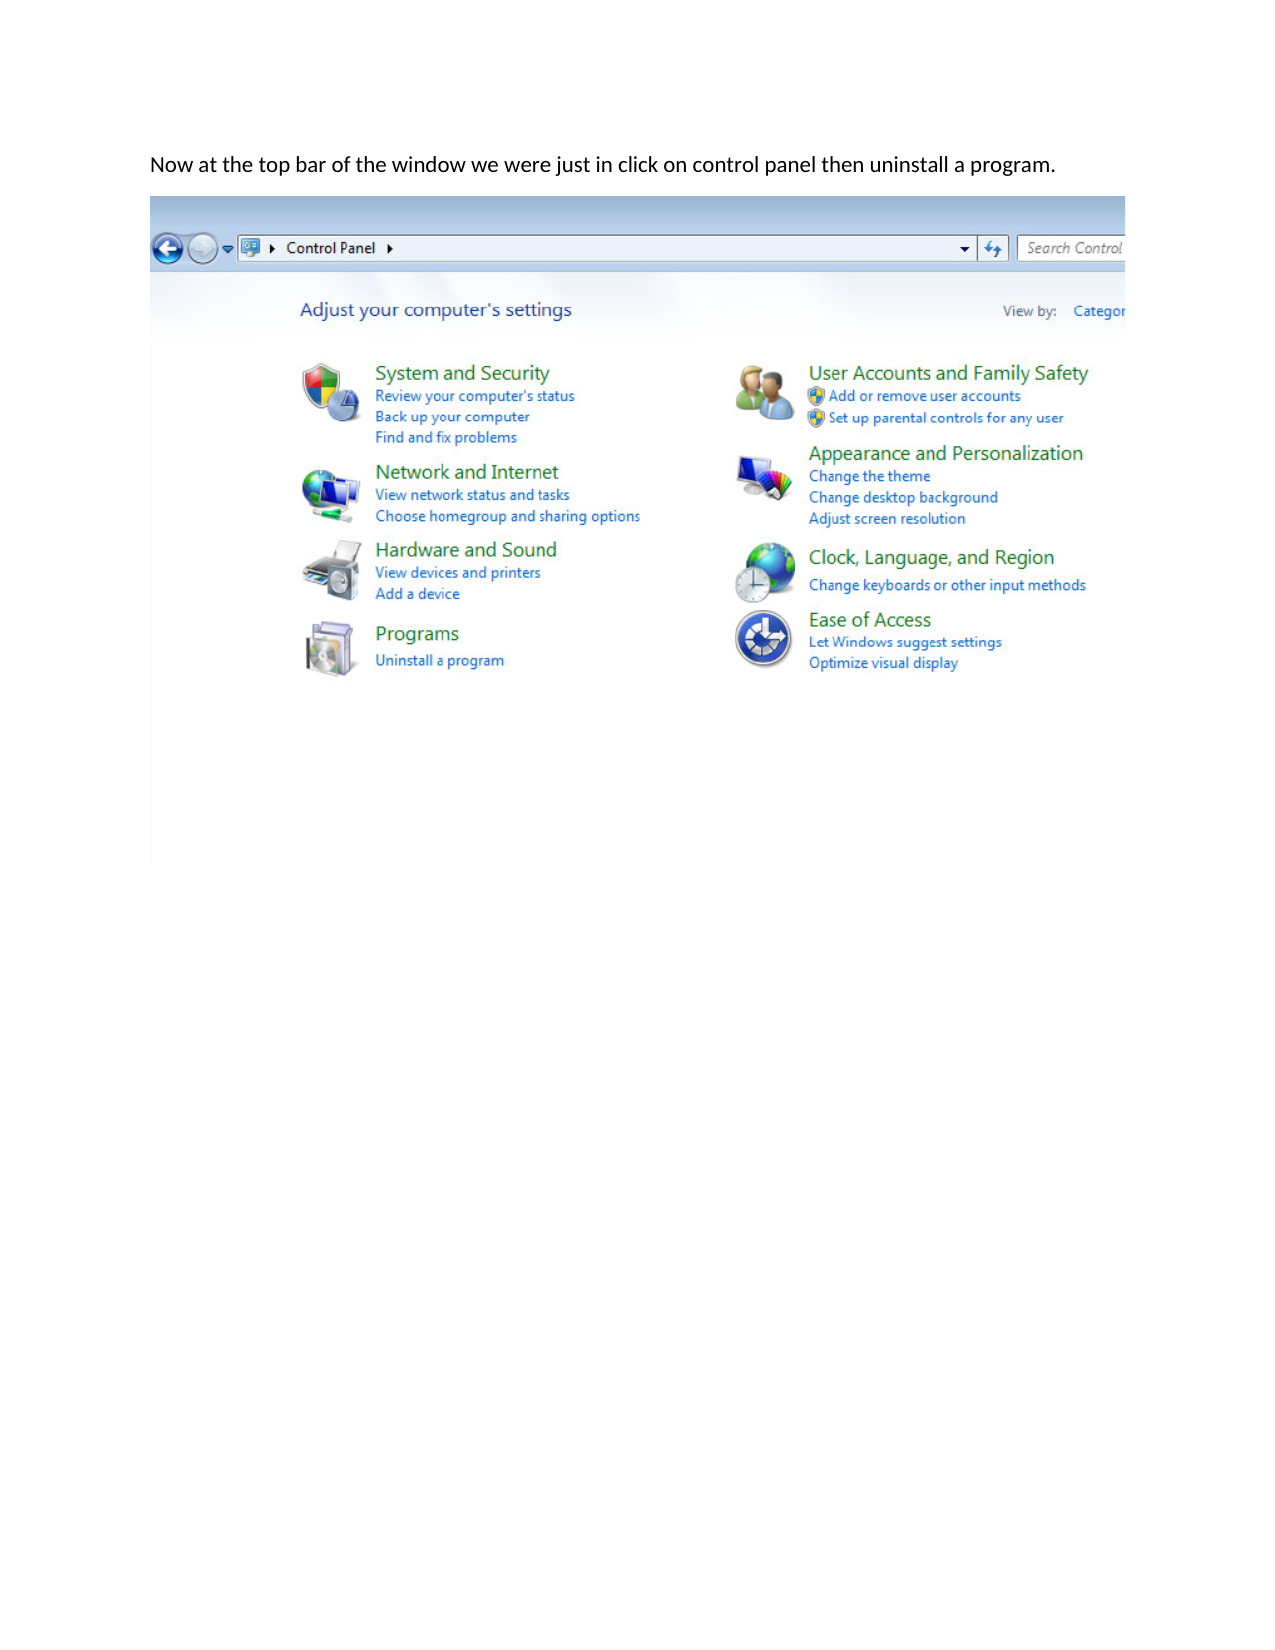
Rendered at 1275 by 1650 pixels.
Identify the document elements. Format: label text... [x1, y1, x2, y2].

text Now at the top bar of the window we were just in click on control panel then uninstall a program. [150, 150, 1125, 178]
picture [150, 196, 1125, 866]
